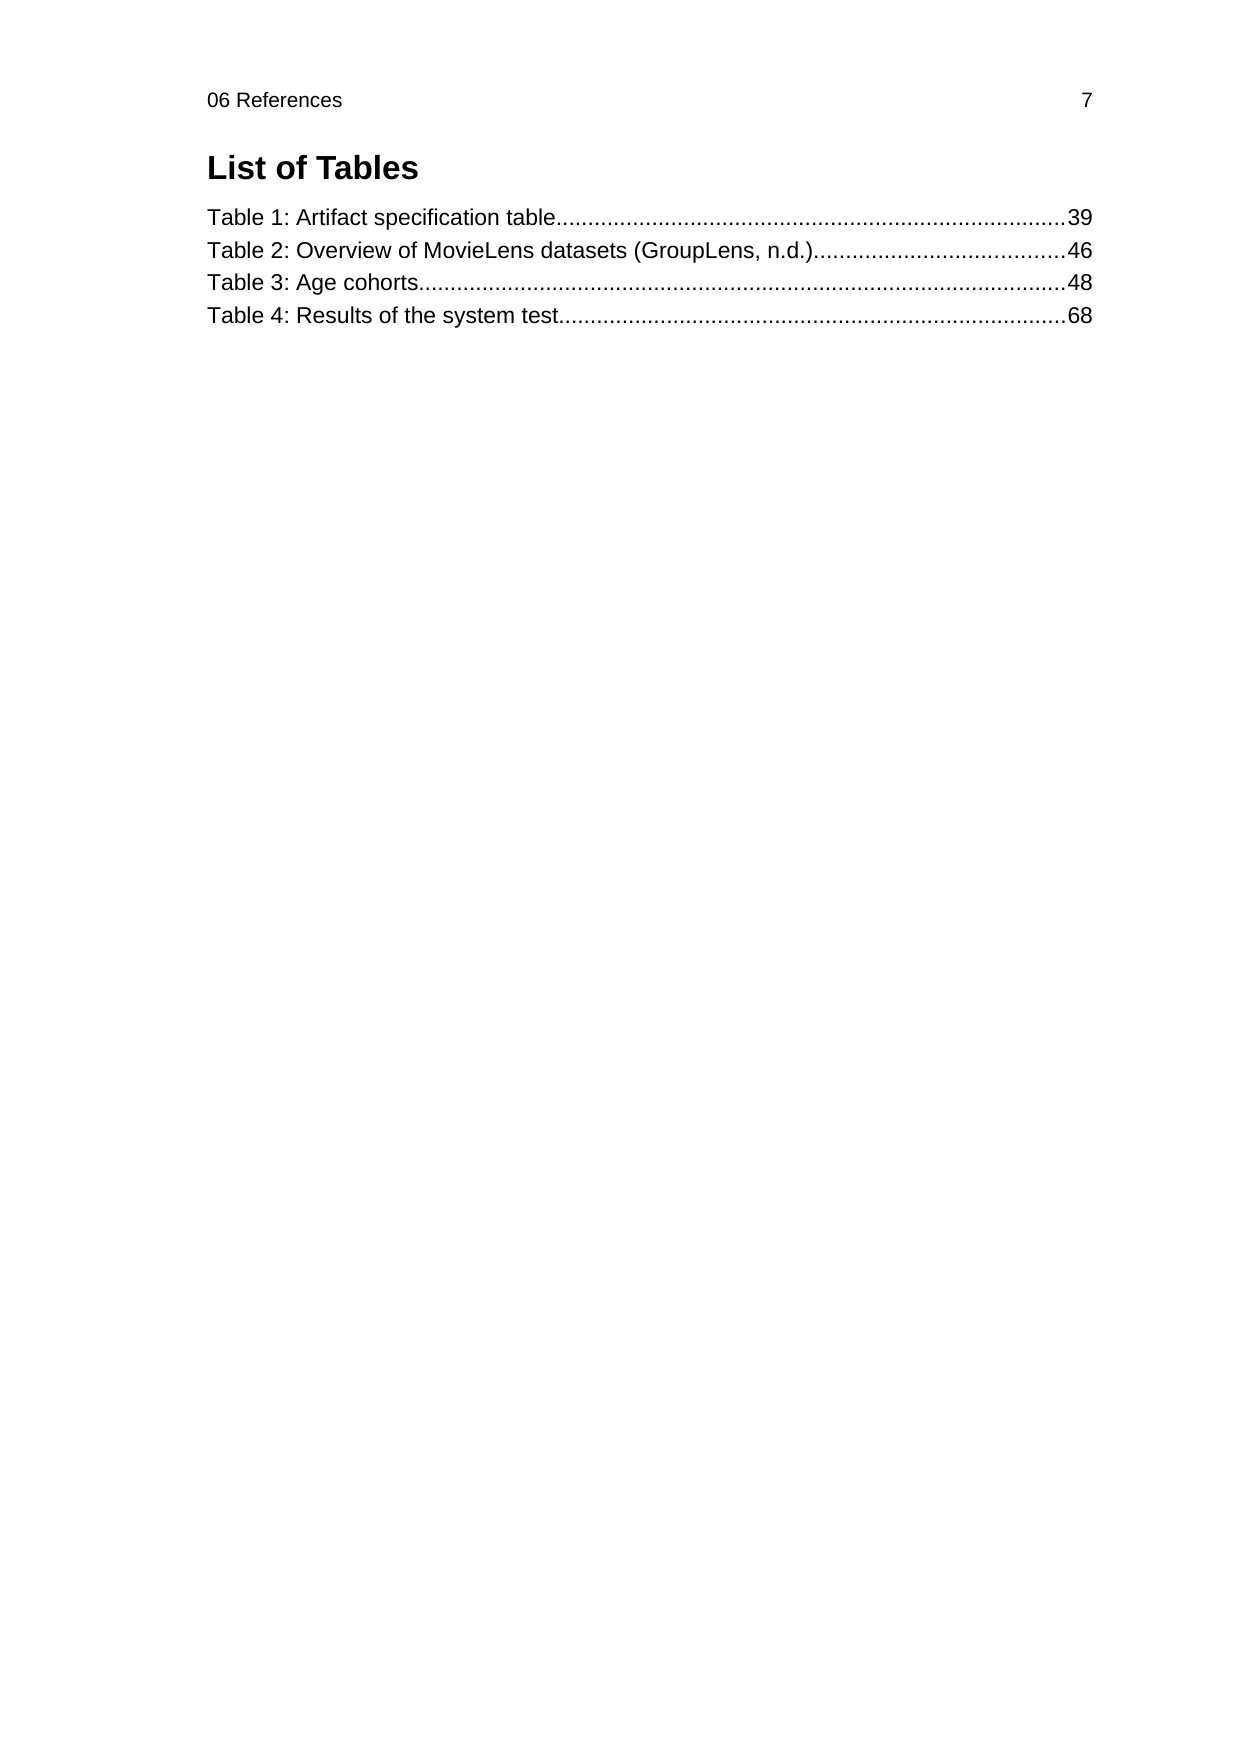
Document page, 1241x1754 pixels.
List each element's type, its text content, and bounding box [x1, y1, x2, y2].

text Table 2: Overview of MovieLens datasets (GroupLens, n.d.) 46 [207, 237, 1048, 263]
text Table 3: Age cohorts 48 [207, 269, 1048, 296]
subtitle List of Tables [207, 148, 1092, 186]
text Table 1: Artifact specification table 39 [207, 204, 1048, 230]
text Table 4: Results of the system test 68 [207, 302, 1048, 328]
